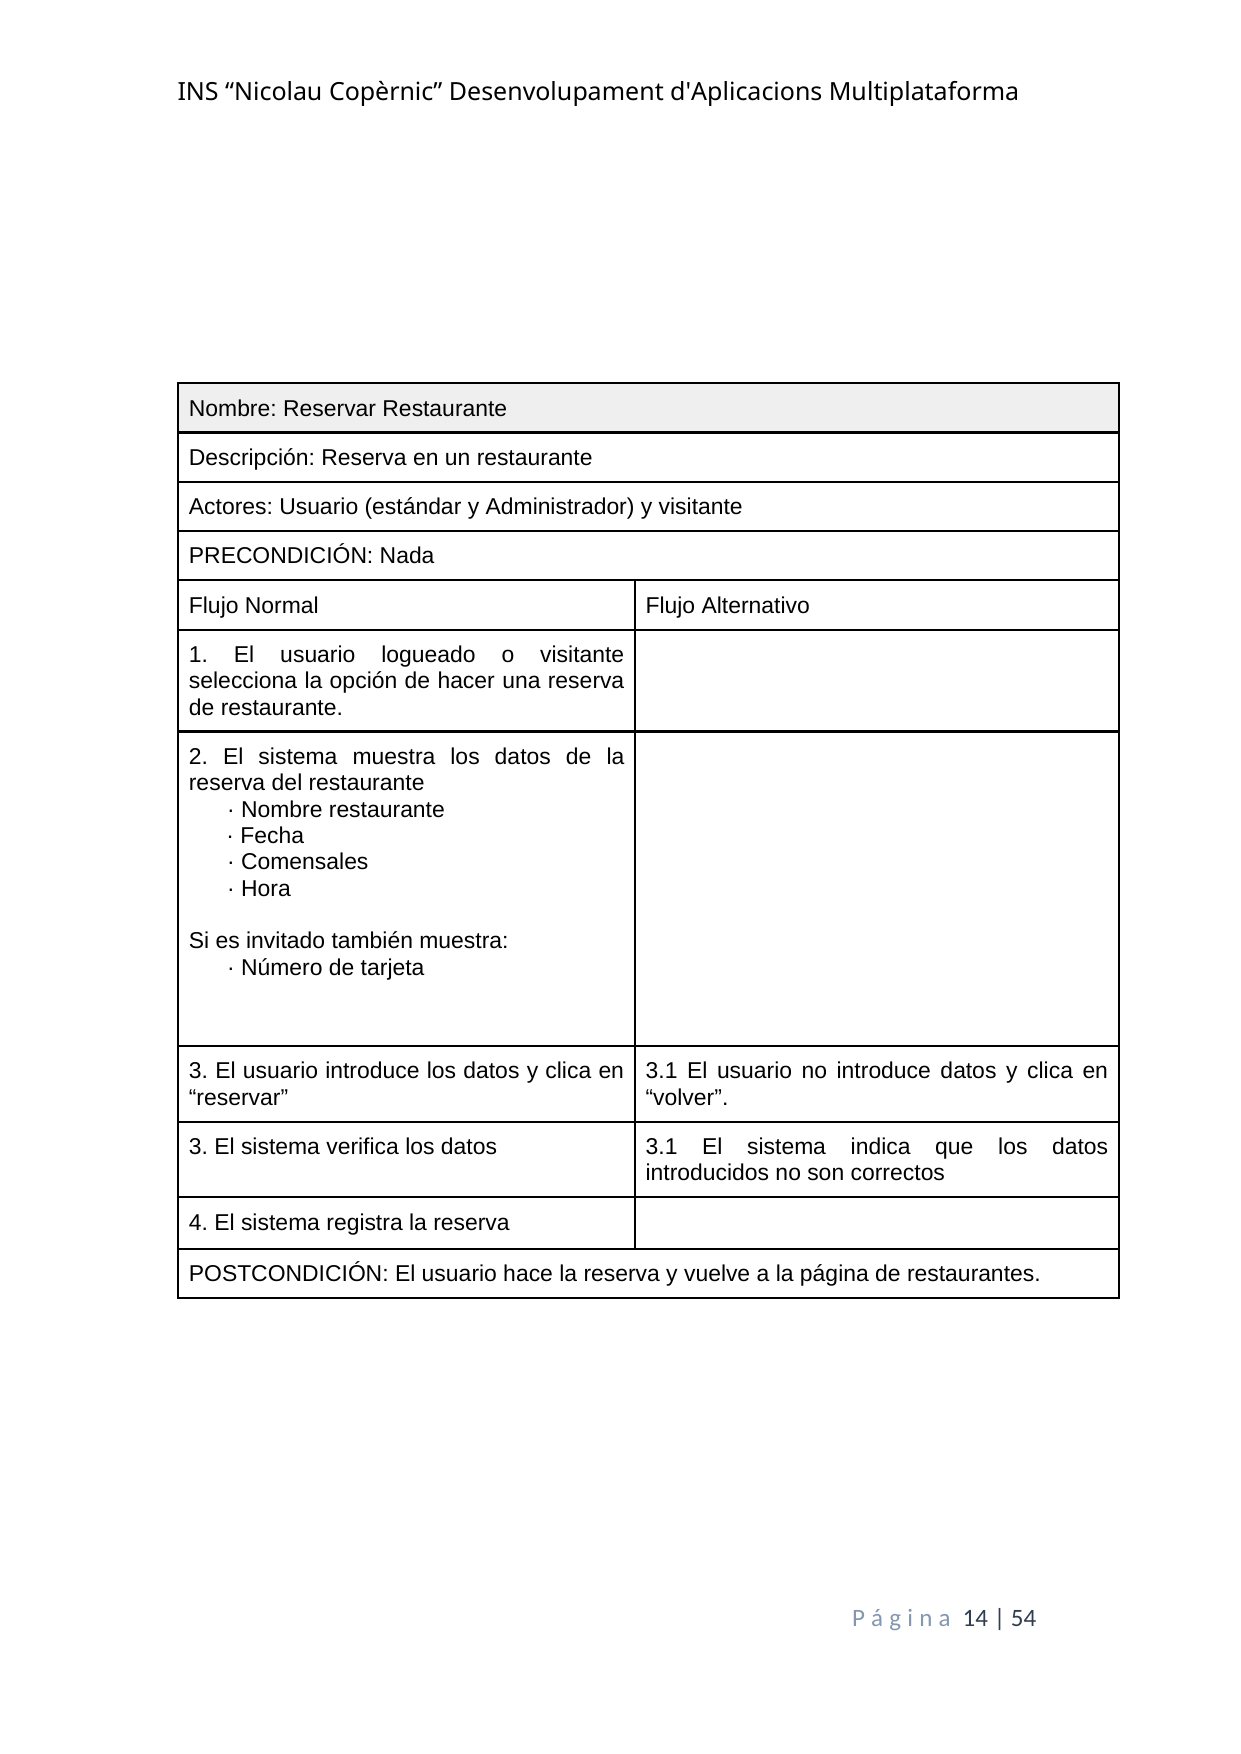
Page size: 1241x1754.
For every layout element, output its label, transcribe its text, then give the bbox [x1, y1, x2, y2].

table_cell [636, 733, 1118, 1045]
table_cell 3.1 El sistema indica que los datos introducidos no son correctos [636, 1123, 1118, 1196]
table_cell Descripción: Reserva en un restaurante [179, 434, 1118, 481]
table_cell Flujo Alternativo [636, 581, 1118, 628]
table_cell Actores: Usuario (estándar y Administrador) y visitante [179, 483, 1118, 530]
table_cell 3. El usuario introduce los datos y clica en “reservar” [179, 1047, 634, 1121]
table_cell POSTCONDICIÓN: El usuario hace la reserva y vuelve a la página de restaurantes. [179, 1250, 1118, 1297]
table_cell [636, 1198, 1118, 1248]
table_cell PRECONDICIÓN: Nada [179, 532, 1118, 579]
table_header Nombre: Reservar Restaurante [179, 384, 1118, 431]
table_cell 3.1 El usuario no introduce datos y clica en “volver”. [636, 1047, 1118, 1121]
table_cell Flujo Normal [179, 581, 634, 628]
table_cell [636, 631, 1118, 730]
table_cell 2. El sistema muestra los datos de la reserva del restaurante · Nombre restaurante · Fecha · Comensales · Hora Si es invitado también muestra: · Número de tarjeta [179, 733, 634, 1045]
table_cell 1. El usuario logueado o visitante selecciona la opción de hacer una reserva de restaurante. [179, 631, 634, 730]
table_cell 3. El sistema verifica los datos [179, 1123, 634, 1196]
table_cell 4. El sistema registra la reserva [179, 1198, 634, 1248]
